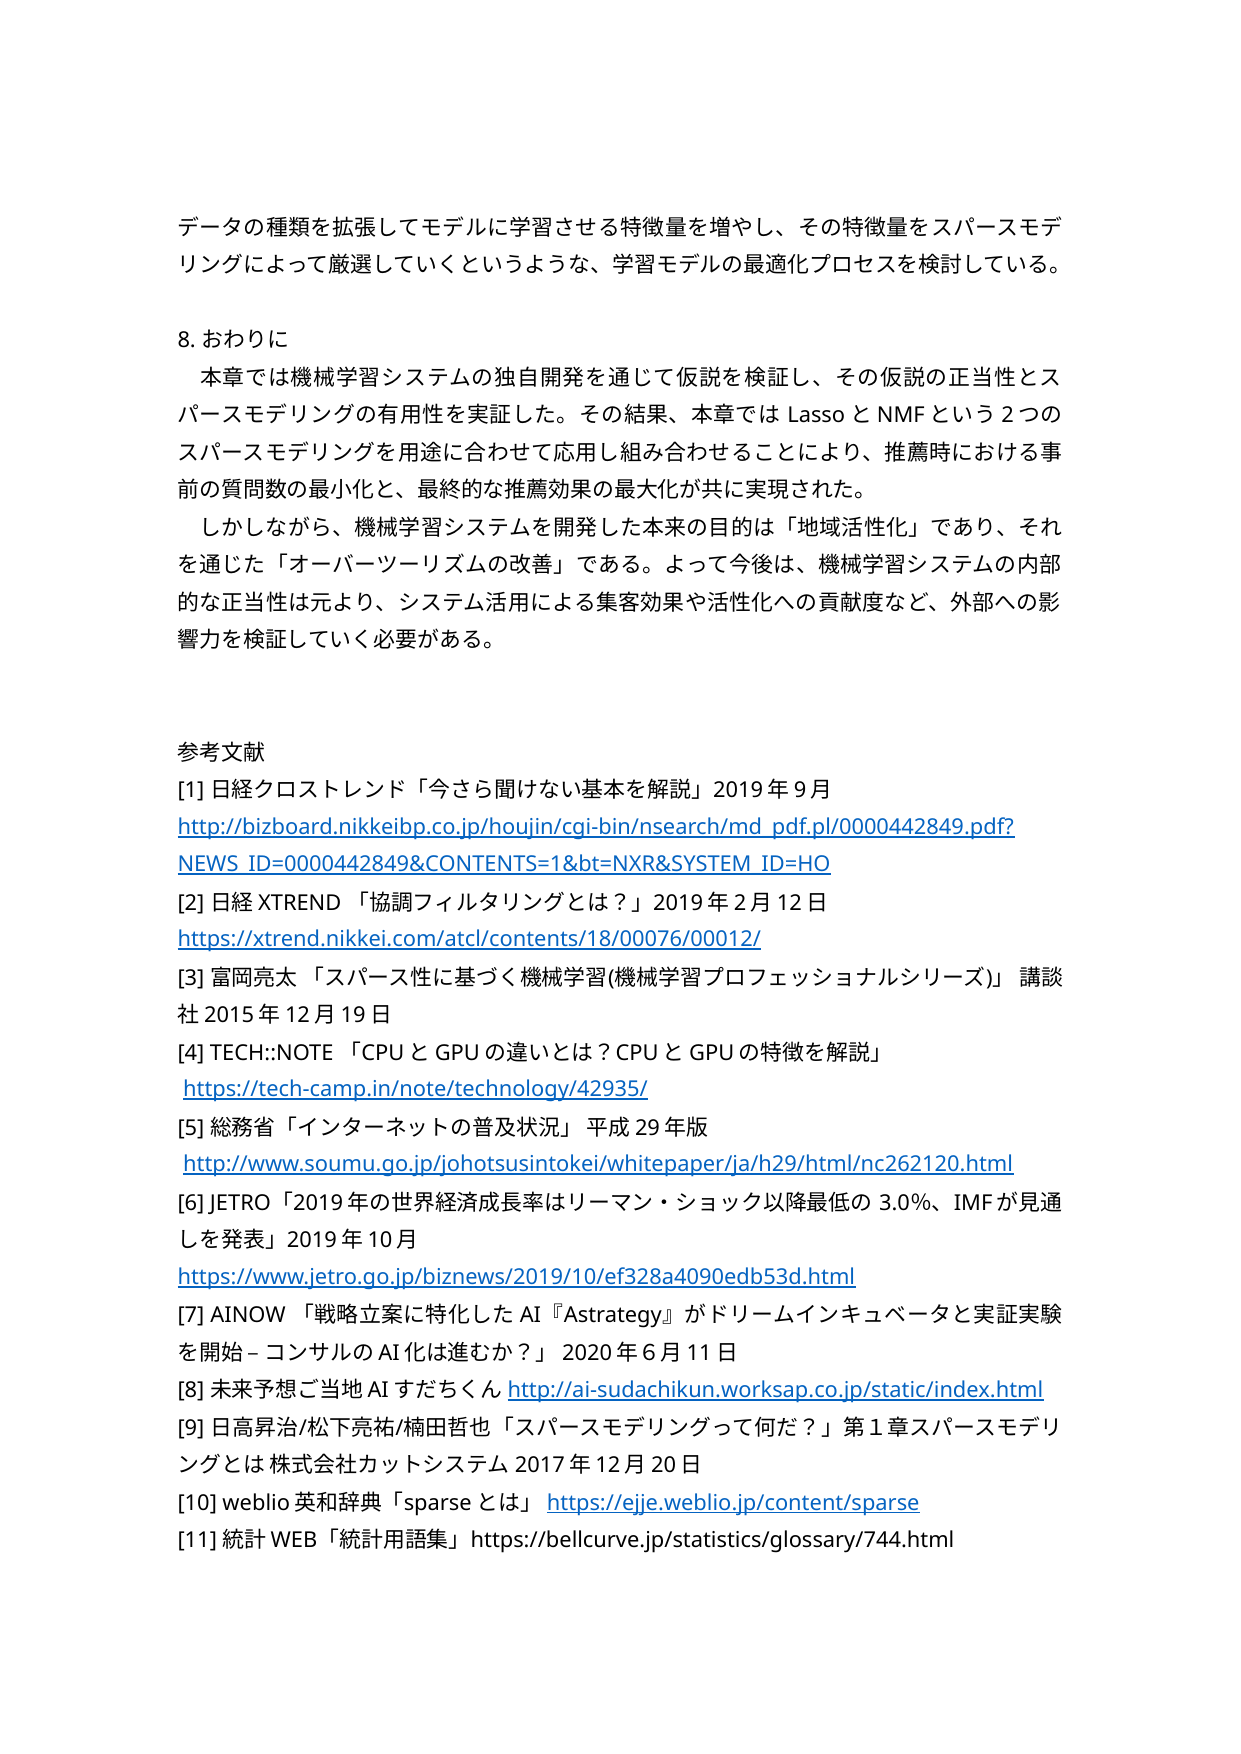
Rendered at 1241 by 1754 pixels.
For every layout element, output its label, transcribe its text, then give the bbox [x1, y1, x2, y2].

text [11] 統計WEB「統計用語集」https://bellcurve.jp/statistics/glossary/744.html [177, 1519, 1063, 1557]
text [2] 日経XTREND 「協調フィルタリングとは？」2019年2月12日 [177, 882, 1063, 919]
text http://www.soumu.go.jp/johotsusintokei/whitepaper/ja/h29/html/nc262120.html [177, 1144, 1063, 1182]
text [3] 富岡亮太 「スパース性に基づく機械学習(機械学習プロフェッショナルシリーズ)」 講談社 2015年12月19日 [177, 957, 1063, 1032]
text [1] 日経クロストレンド「今さら聞けない基本を解説」2019年9月 [177, 769, 1063, 807]
text [7] AINOW 「戦略立案に特化したAI『Astrategy』がドリームインキュベータと実証実験を開始 – コンサルのAI化は進むか？」 2020年６月11日 [177, 1294, 1063, 1369]
text [9] 日高昇治/松下亮祐/楠田哲也「スパースモデリングって何だ？」第１章スパースモデリングとは 株式会社カットシステム 2017年12月20日 [177, 1407, 1063, 1482]
text [4] TECH::NOTE 「CPUとGPUの違いとは？CPUとGPUの特徴を解説」 [177, 1032, 1063, 1069]
text しかしながら、機械学習システムを開発した本来の目的は「地域活性化」であり、それを通じた「オーバーツーリズムの改善」である。よって今後は、機械学習システムの内部的な正当性は元より、システム活用による集客効果や活性化への貢献度など、外部への影響力を検証していく必要がある。 [177, 507, 1063, 657]
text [177, 207, 1063, 282]
text 8. おわりに [177, 319, 1063, 357]
text [10] weblio英和辞典「sparseとは」 https://ejje.weblio.jp/content/sparse [177, 1482, 1063, 1519]
text [6] JETRO「2019年の世界経済成長率はリーマン・ショック以降最低の3.0％、IMFが見通しを発表」2019年10月 [177, 1182, 1063, 1257]
text https://tech-camp.in/note/technology/42935/ [177, 1069, 1063, 1107]
text [5] 総務省「インターネットの普及状況」 平成29年版 [177, 1107, 1063, 1144]
text https://www.jetro.go.jp/biznews/2019/10/ef328a4090edb53d.html [177, 1257, 1063, 1294]
text http://bizboard.nikkeibp.co.jp/houjin/cgi-bin/nsearch/md_pdf.pl/0000442849.pdf?NEWS_ID=0000442849&CONTENTS=1&bt=NXR&SYSTEM_ID=HO [177, 807, 1063, 882]
text [8] 未来予想ご当地AIすだちくん http://ai-sudachikun.worksap.co.jp/static/index.html [177, 1369, 1063, 1407]
text 本章では機械学習システムの独自開発を通じて仮説を検証し、その仮説の正当性とスパースモデリングの有用性を実証した。その結果、本章ではLassoとNMFという2つのスパースモデリングを用途に合わせて応用し組み合わせることにより、推薦時における事前の質問数の最小化と、最終的な推薦効果の最大化が共に実現された。 [177, 357, 1063, 507]
text 参考文献 [177, 732, 1063, 769]
text https://xtrend.nikkei.com/atcl/contents/18/00076/00012/ [177, 919, 1063, 957]
